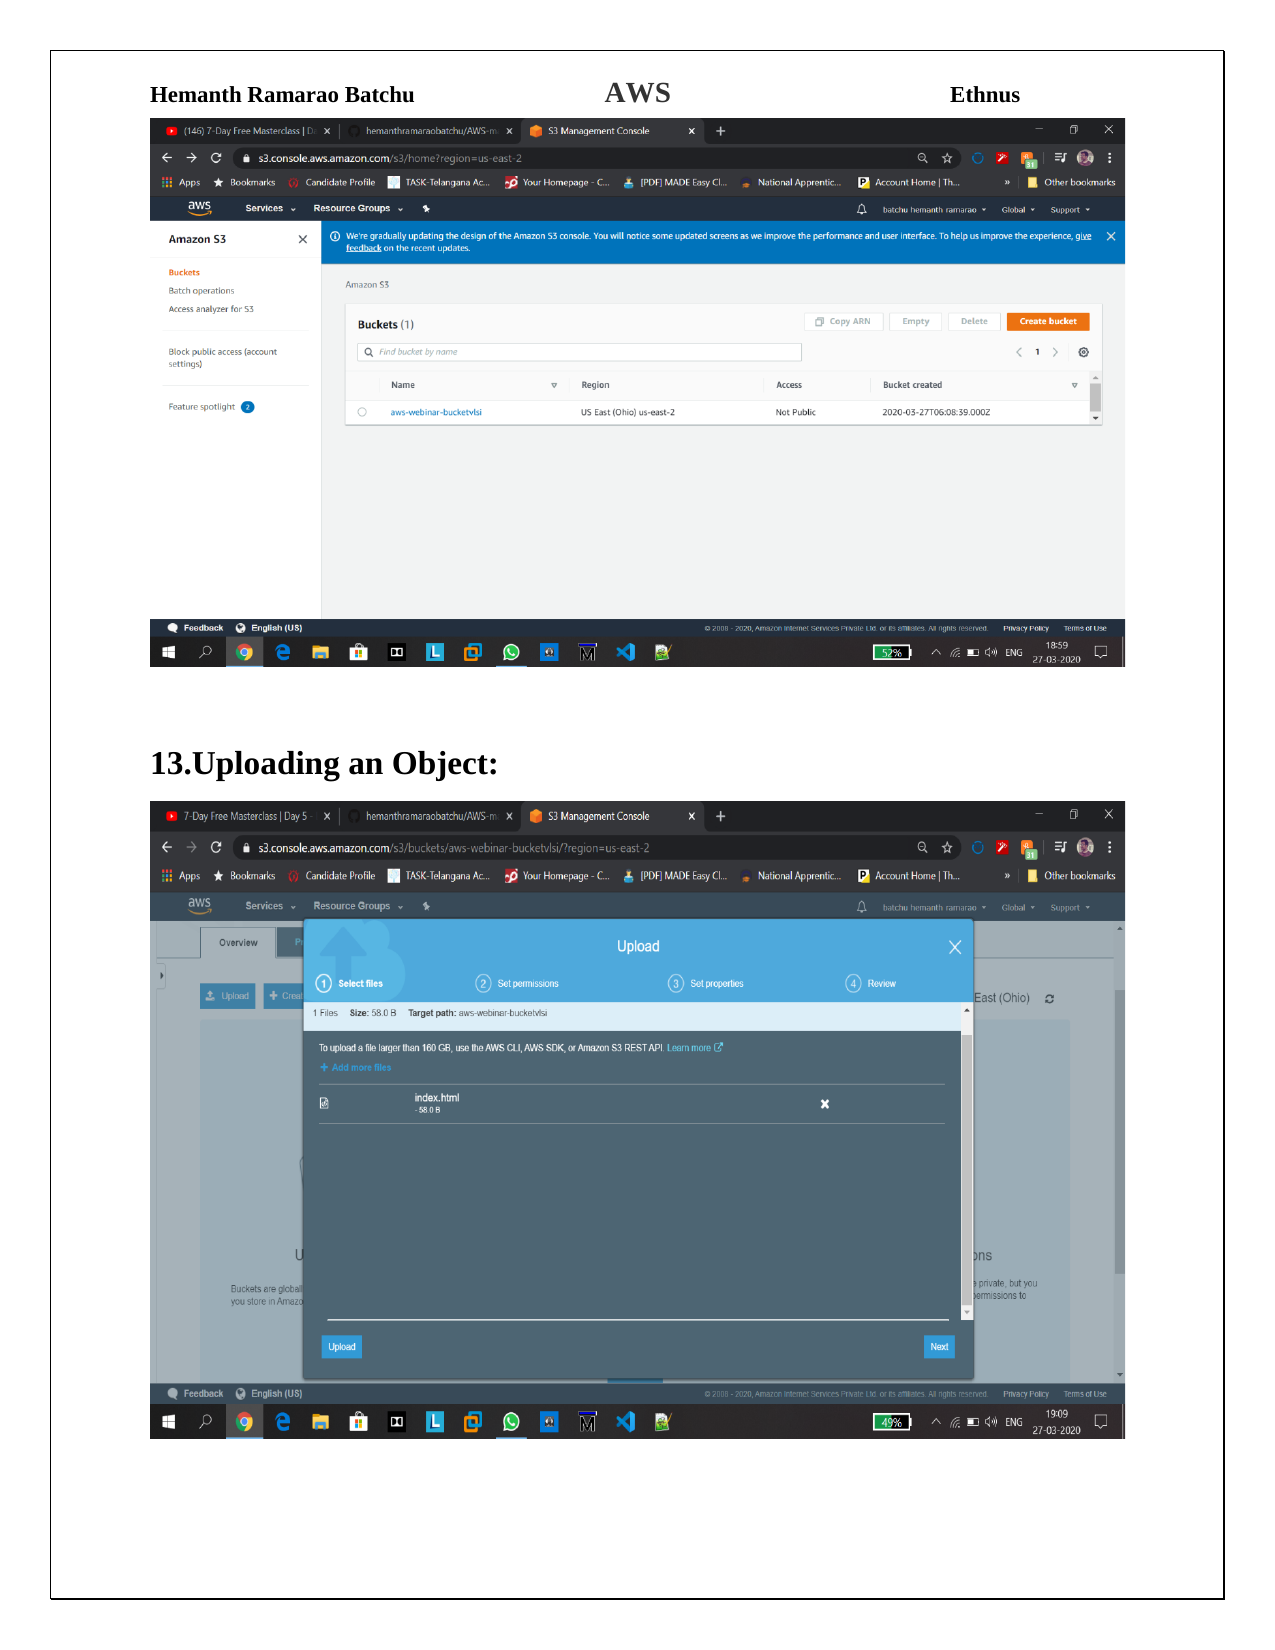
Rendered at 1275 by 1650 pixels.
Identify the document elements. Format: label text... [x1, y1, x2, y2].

picture [150, 118, 1125, 667]
text 13.Uploading an Object: [150, 743, 1124, 782]
picture [150, 801, 1125, 1439]
